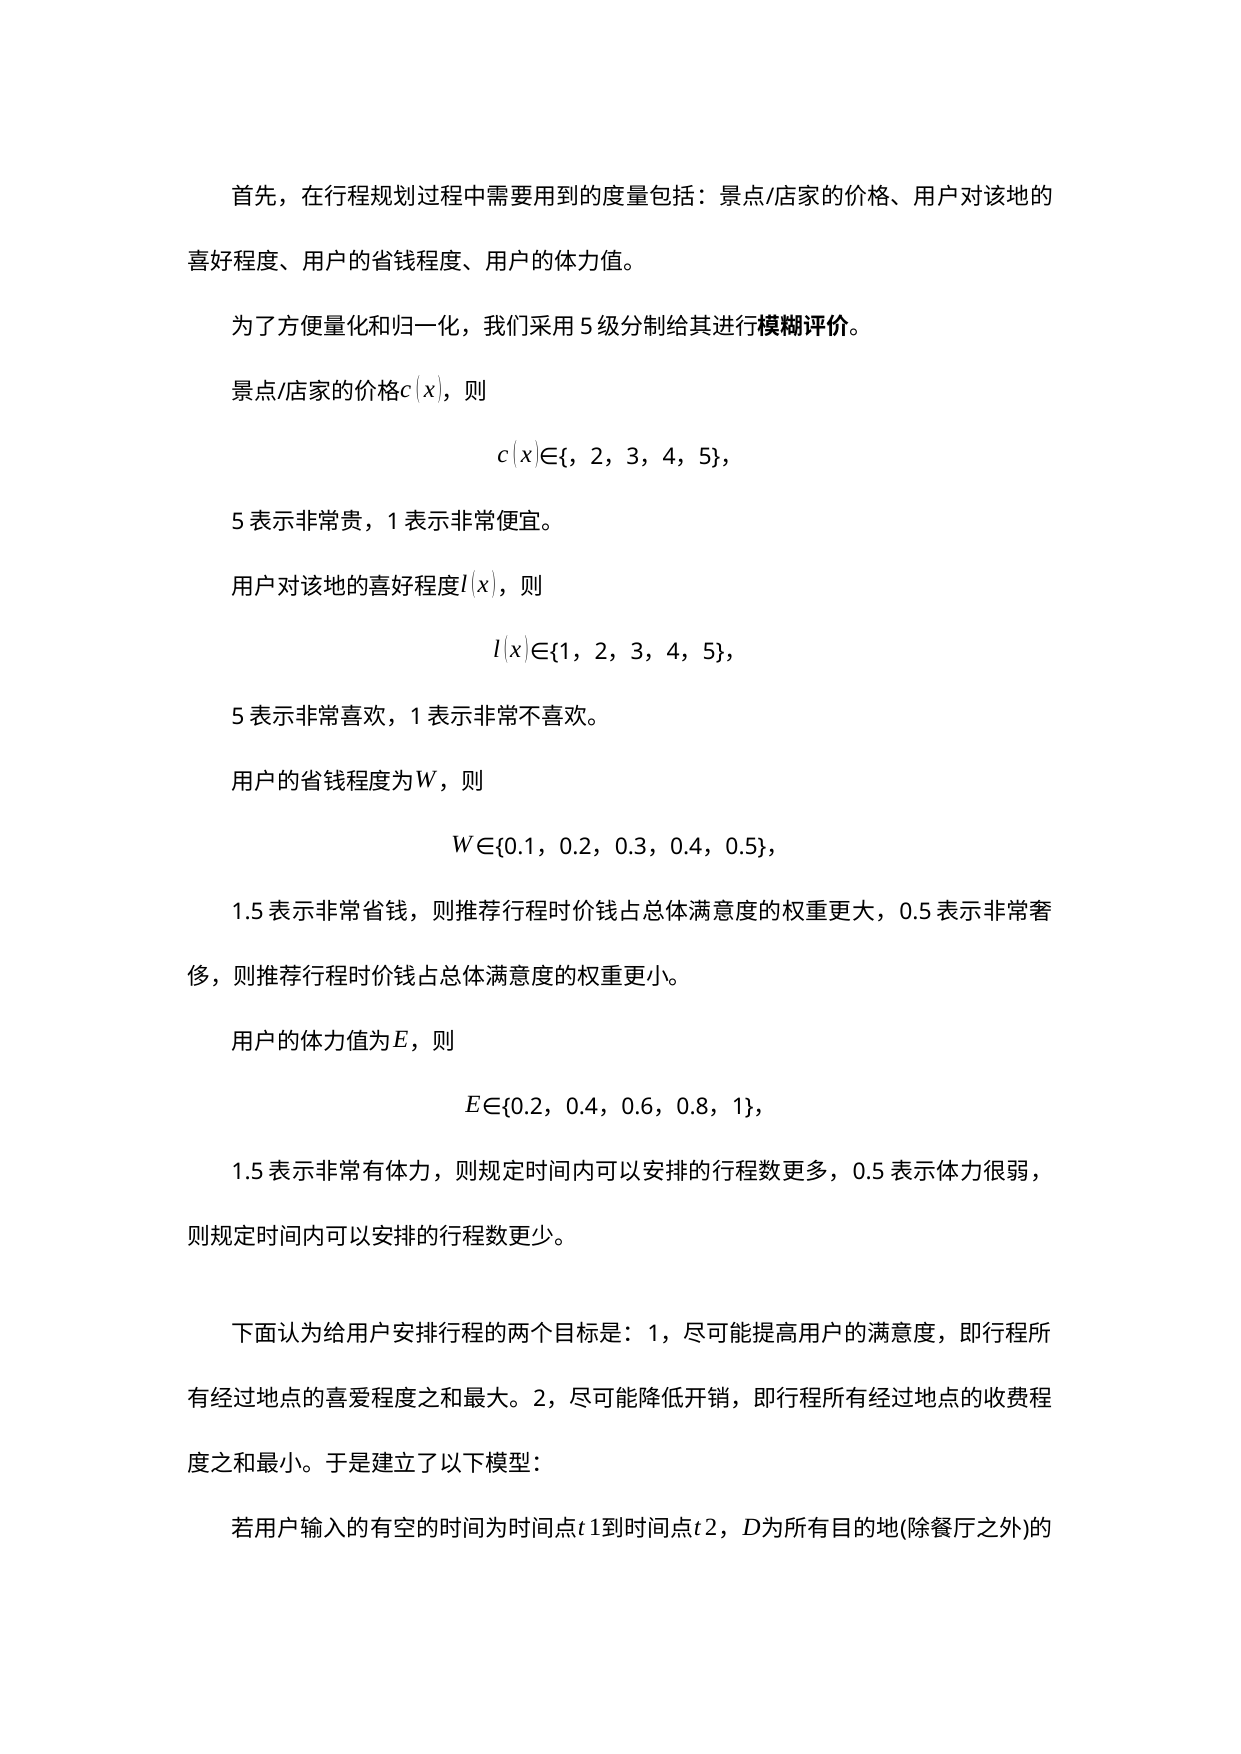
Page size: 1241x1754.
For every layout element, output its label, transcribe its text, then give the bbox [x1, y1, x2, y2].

text 首先，在行程规划过程中需要用到的度量包括：景点/店家的价格、用户对该地的喜好程度、用户的省钱程度、用户的体力值。 [187, 162, 1053, 292]
text ∈{0.2，0.4，0.6，0.8，1}， [187, 1072, 1053, 1137]
text ∈{，2，3，4，5}， [187, 422, 1053, 487]
text 5表示非常喜欢，1表示非常不喜欢。 [187, 682, 1053, 747]
text 1.5表示非常有体力，则规定时间内可以安排的行程数更多，0.5表示体力很弱，则规定时间内可以安排的行程数更少。 [187, 1137, 1053, 1267]
text 用户的体力值为，则 [187, 1007, 1053, 1072]
text 1.5表示非常省钱，则推荐行程时价钱占总体满意度的权重更大，0.5表示非常奢侈，则推荐行程时价钱占总体满意度的权重更小。 [187, 877, 1053, 1007]
text 用户对该地的喜好程度，则 [187, 552, 1053, 617]
text 景点/店家的价格，则 [187, 357, 1053, 422]
text 5表示非常贵，1表示非常便宜。 [187, 487, 1053, 552]
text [187, 1494, 1053, 1559]
text 为了方便量化和归一化，我们采用5级分制给其进行模糊评价。 [187, 292, 1053, 357]
text 下面认为给用户安排行程的两个目标是：1，尽可能提高用户的满意度，即行程所有经过地点的喜爱程度之和最大。2，尽可能降低开销，即行程所有经过地点的收费程度之和最小。于是建立了以下模型： [187, 1299, 1053, 1494]
text ∈{1，2，3，4，5}， [187, 617, 1053, 682]
text ∈{0.1，0.2，0.3，0.4，0.5}， [187, 812, 1053, 877]
text 用户的省钱程度为，则 [187, 747, 1053, 812]
